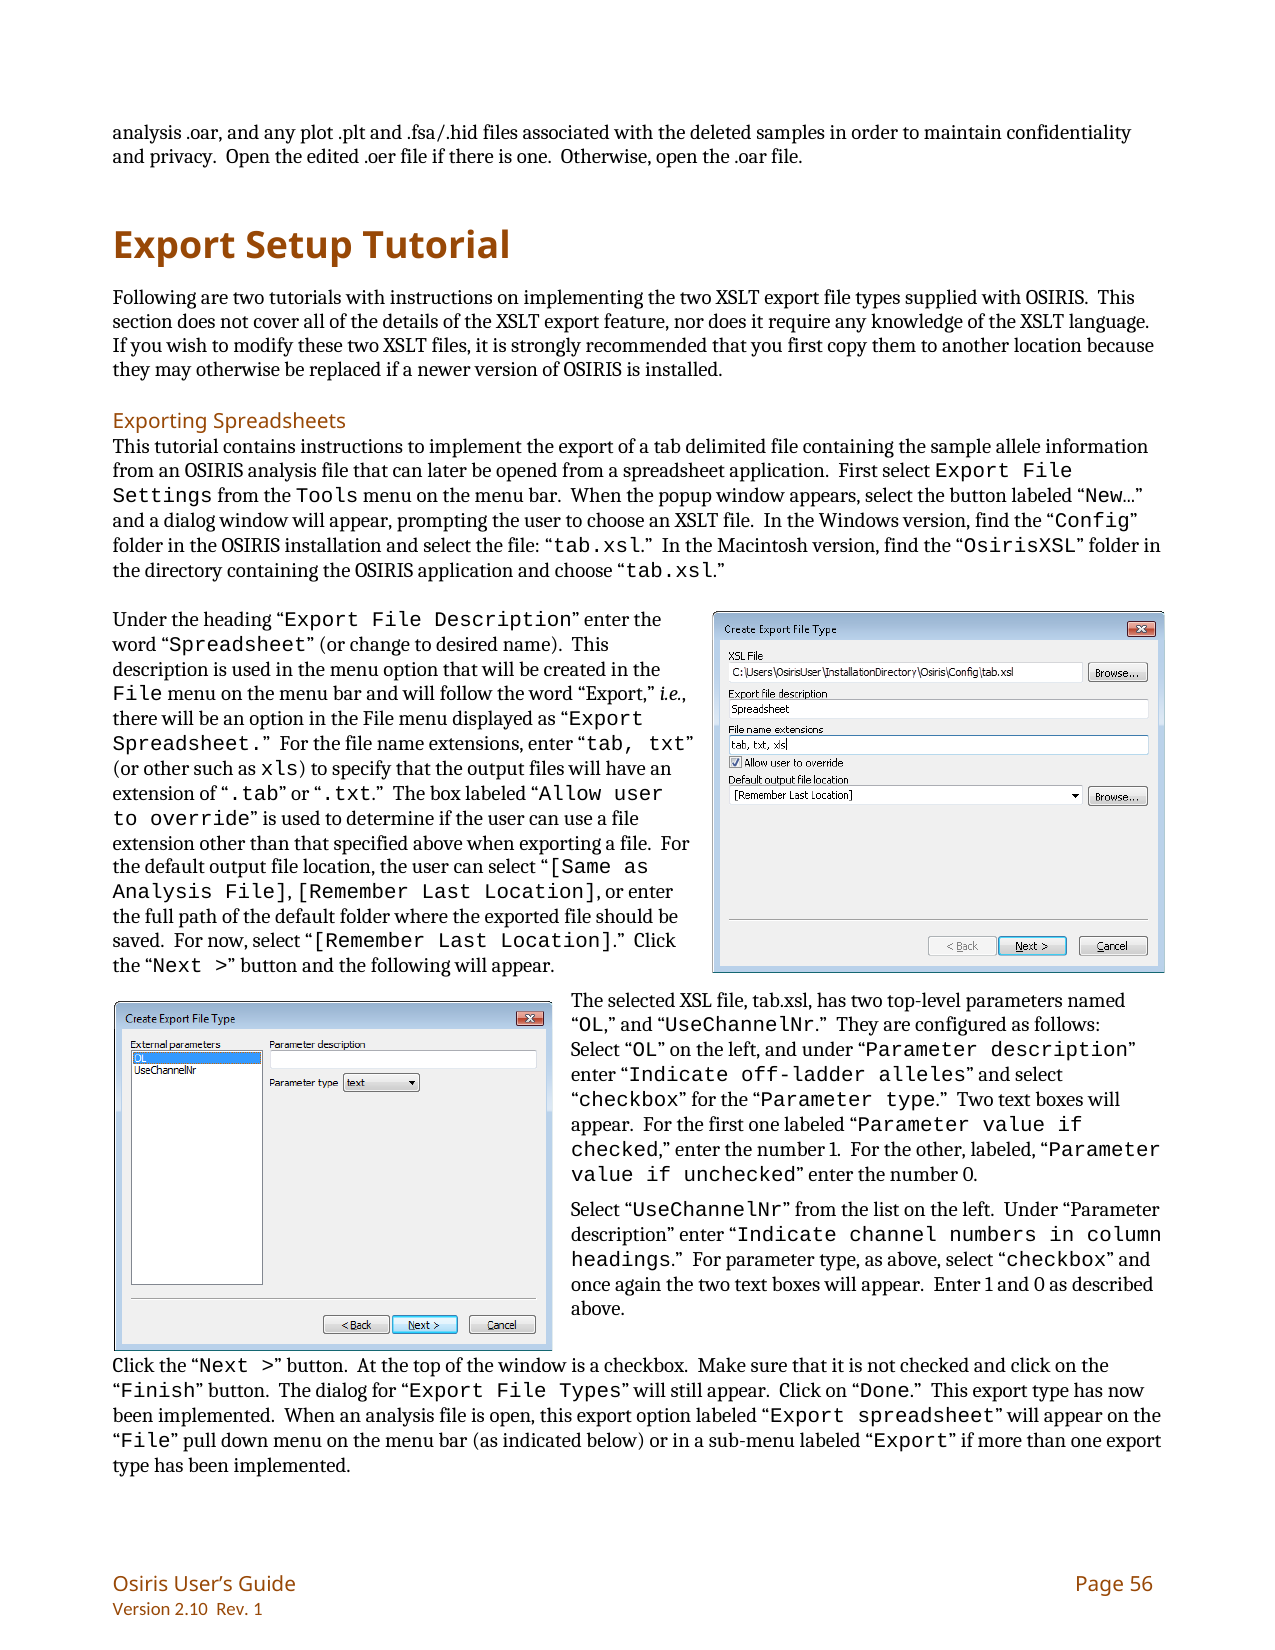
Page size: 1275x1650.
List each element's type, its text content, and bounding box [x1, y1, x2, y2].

subtitle Export Setup Tutorial [112, 218, 1162, 269]
text The selected XSL file, tab.xsl, has two top-level parameters named “OL,” and “UseChannelNr.” They are configured as follows: [112, 989, 1162, 1038]
picture [114, 1001, 553, 1351]
text Select “OL” on the left, and under “Parameter description” enter “Indicate off-ladder alleles” and select “checkbox” for the “Parameter type.” Two text boxes will appear. For the first one labeled “Parameter value if checked,” enter the number 1. For the other, labeled, “Parameter value if unchecked” enter the number 0. [553, 1038, 1162, 1188]
text Following are two tutorials with instructions on implementing the two XSLT export file types supplied with OSIRIS. This section does not cover all of the details of the XSLT export feature, nor does it require any knowledge of the XSLT language. If you wish to modify these two XSLT files, it is strongly recommended that you first copy them to another location because they may otherwise be replaced if a newer version of OSIRIS is installed. [112, 286, 1162, 382]
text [112, 120, 1162, 168]
text Select “UseChannelNr” from the list on the left. Under “Parameter description” enter “Indicate channel numbers in column headings.” For parameter type, as above, select “checkbox” and once again the two text boxes will appear. Enter 1 and 0 as described above. [553, 1197, 1162, 1320]
subtitle Exporting Spreadsheets [112, 406, 1162, 434]
text This tutorial contains instructions to implement the export of a tab delimited file containing the sample allele information from an OSIRIS analysis file that can later be opened from a spreadsheet application. First select Export File Settings from the Tools menu on the menu bar. When the popup window appears, select the button labeled “New…” and a dialog window will appear, prompting the user to choose an XSLT file. In the Windows version, find the “Config” folder in the OSIRIS installation and select the file: “tab.xsl.” In the Macintosh version, find the “OsirisXSL” folder in the directory containing the OSIRIS application and choose “tab.xsl.” [112, 434, 1162, 583]
picture [712, 611, 1165, 973]
text Click the “Next >” button. At the top of the window is a checkbox. Make sure that it is not checked and click on the “Finish” button. The dialog for “Export File Types” will still appear. Click on “Done.” This export type has now been implemented. When an analysis file is open, this export option labeled “Export spreadsheet” will appear on the “File” pull down menu on the menu bar (as indicated below) or in a sub-menu labeled “Export” if more than one export type has been implemented. [112, 1354, 1162, 1478]
